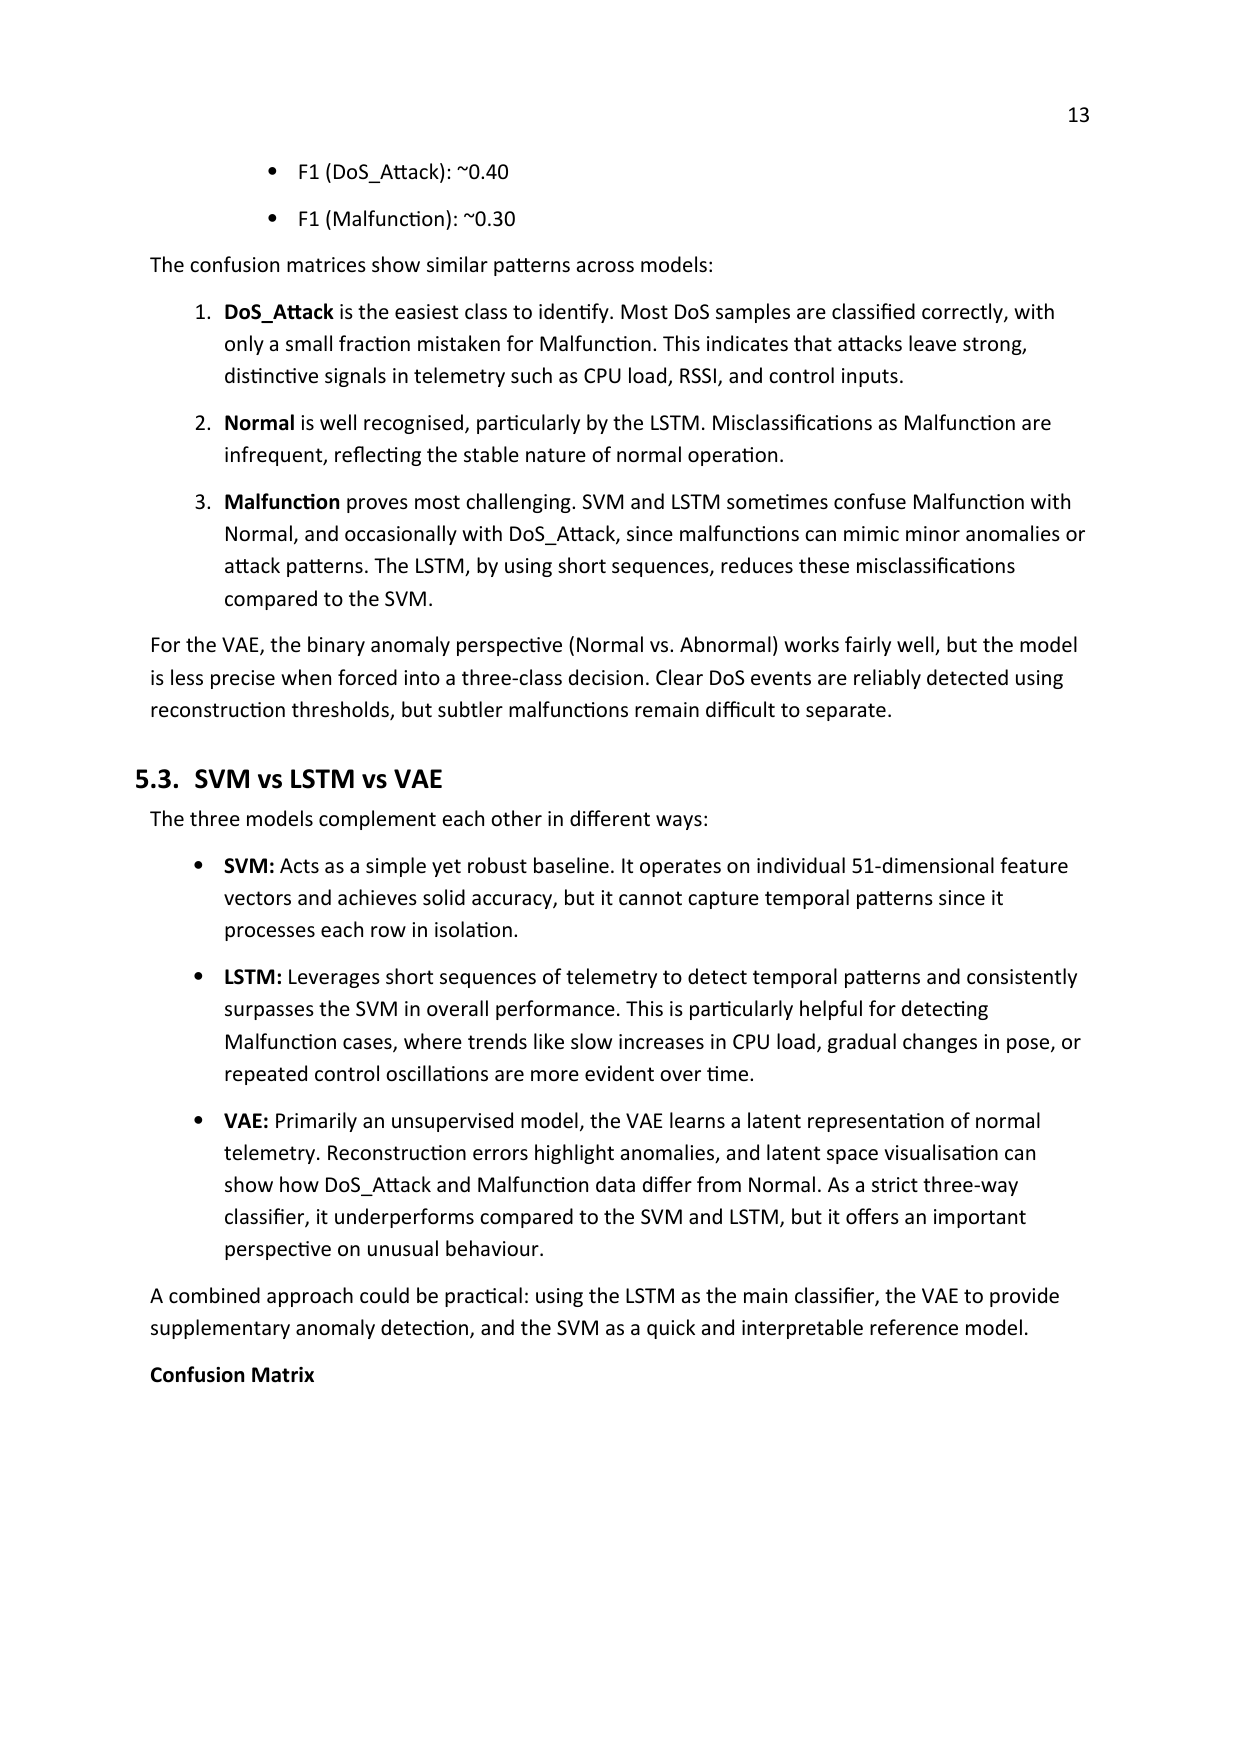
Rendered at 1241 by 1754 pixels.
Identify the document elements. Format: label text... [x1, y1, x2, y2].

list LSTM: Leverages short sequences of telemetry to detect temporal patterns and consistently surpasses the SVM in overall performance. This is particularly helpful for detecting Malfunction cases, where trends like slow increases in CPU load, gradual changes in pose, or repeated control oscillations are more evident over time. [194, 962, 1090, 1087]
list VAE: Primarily an unsupervised model, the VAE learns a latent representation of normal telemetry. Reconstruction errors highlight anomalies, and latent space visualisation can show how DoS_Attack and Malfunction data differ from Normal. As a strict three-way classifier, it underperforms compared to the SVM and LSTM, but it offers an important perspective on unusual behaviour. [194, 1106, 1090, 1262]
list F1 (DoS_Attack): ~0.40 [268, 157, 1090, 185]
text For the VAE, the binary anomaly perspective (Normal vs. Abnormal) works fairly well, but the model is less precise when forced into a three-class decision. Clear DoS events are reliably detected using reconstruction thresholds, but subtler malfunctions remain difficult to separate. [150, 631, 1090, 723]
text Confusion Matrix [150, 1360, 1090, 1388]
list DoS_Attack is the easiest class to identify. Most DoS samples are classified correctly, with only a small fraction mistaken for Malfunction. This indicates that attacks leave strong, distinctive signals in telemetry such as CPU load, RSSI, and control inputs. [194, 297, 1090, 389]
text The confusion matrices show similar patterns across models: [150, 250, 1090, 278]
text A combined approach could be practical: using the LSTM as the main classifier, the VAE to provide supplementary anomaly detection, and the SVM as a quick and interpretable reference model. [150, 1281, 1090, 1341]
text The three models complement each other in different ways: [150, 804, 1090, 832]
list Malfunction proves most challenging. SVM and LSTM sometimes confuse Malfunction with Normal, and occasionally with DoS_Attack, since malfunctions can mimic minor anomalies or attack patterns. The LSTM, by using short sequences, reduces these misclassifications compared to the SVM. [194, 487, 1090, 612]
subtitle SVM vs LSTM vs VAE [179, 761, 1090, 796]
list SVM: Acts as a simple yet robust baseline. It operates on individual 51-dimensional feature vectors and achieves solid accuracy, but it cannot capture temporal patterns since it processes each row in isolation. [194, 851, 1090, 944]
list F1 (Malfunction): ~0.30 [268, 204, 1090, 232]
list Normal is well recognised, particularly by the LSTM. Misclassifications as Malfunction are infrequent, reflecting the stable nature of normal operation. [194, 408, 1090, 468]
